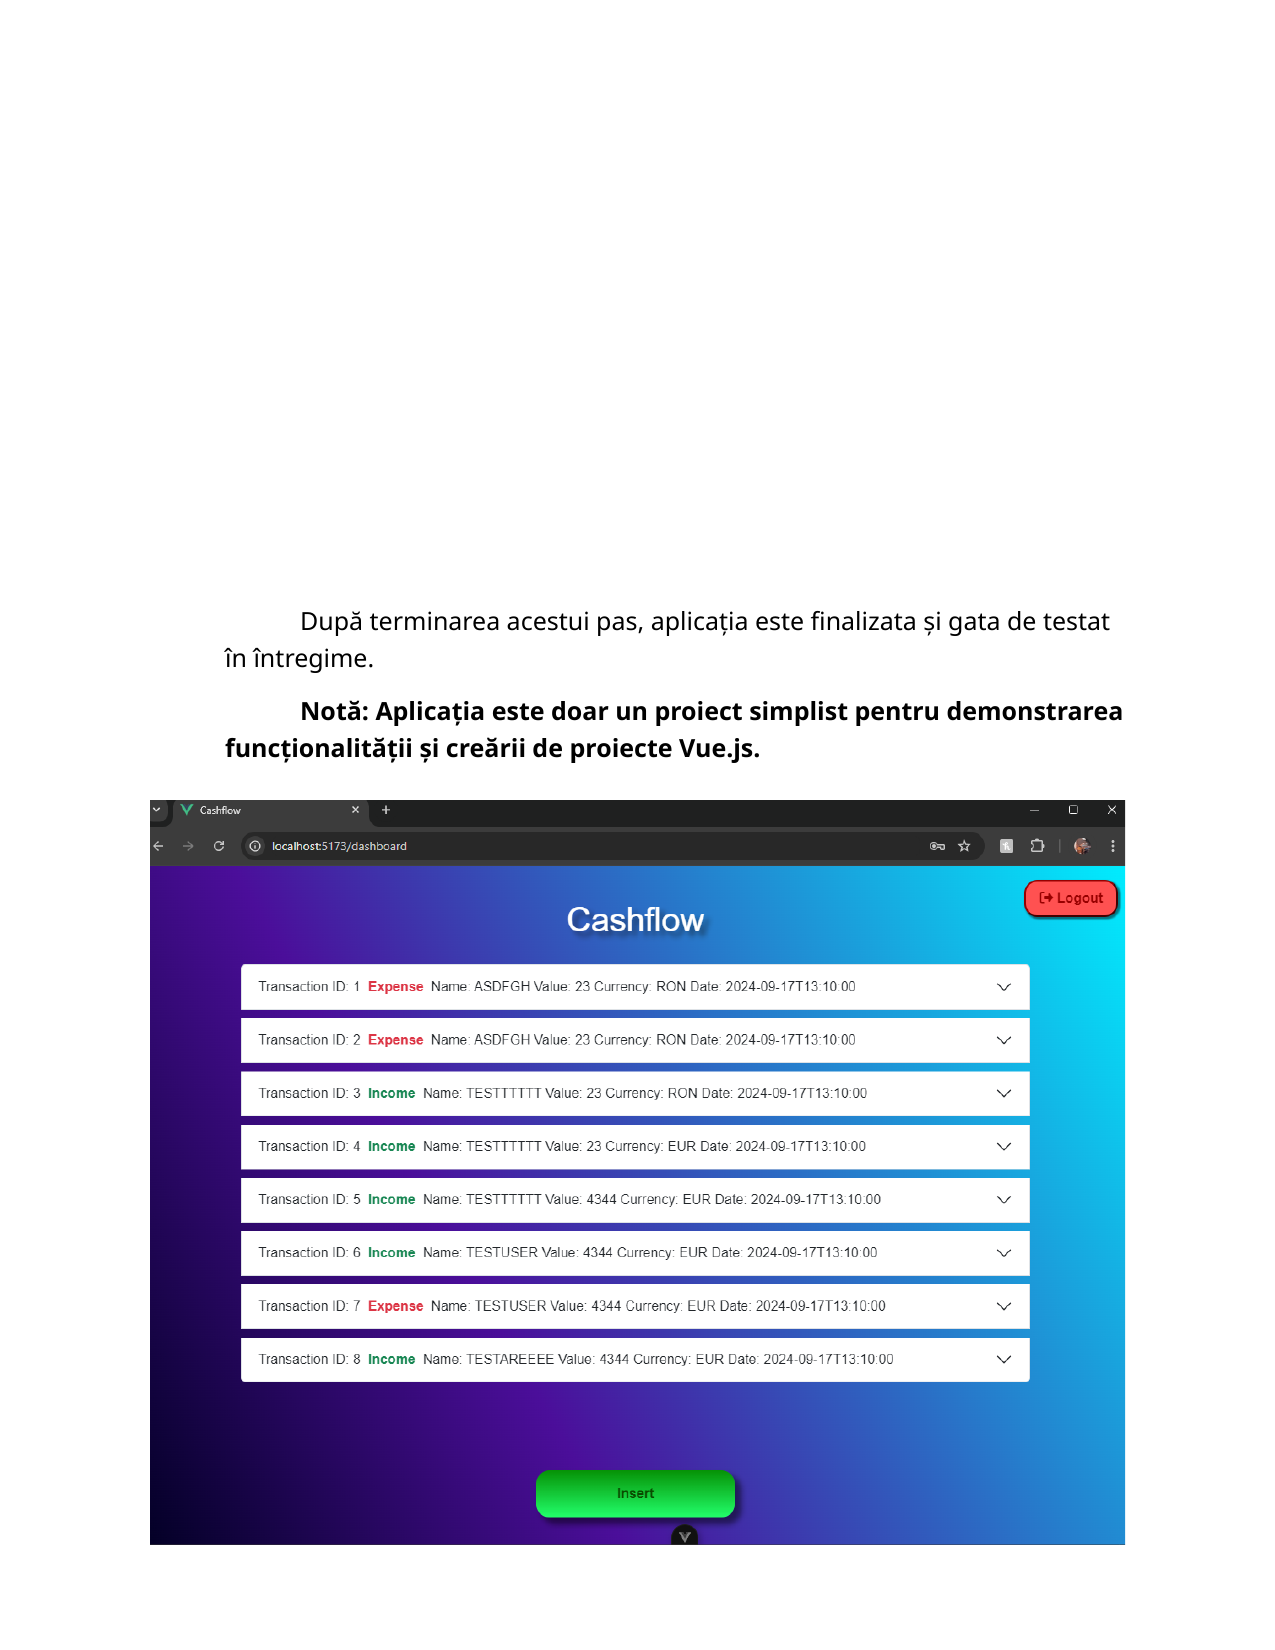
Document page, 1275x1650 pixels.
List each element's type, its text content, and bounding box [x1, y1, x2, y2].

text După terminarea acestui pas, aplicația este finalizata și gata de testat în întregime. [225, 604, 1125, 674]
picture [150, 800, 1125, 1545]
text Notă: Aplicația este doar un proiect simplist pentru demonstrarea funcționalității și creării de proiecte Vue.js. [225, 694, 1125, 765]
